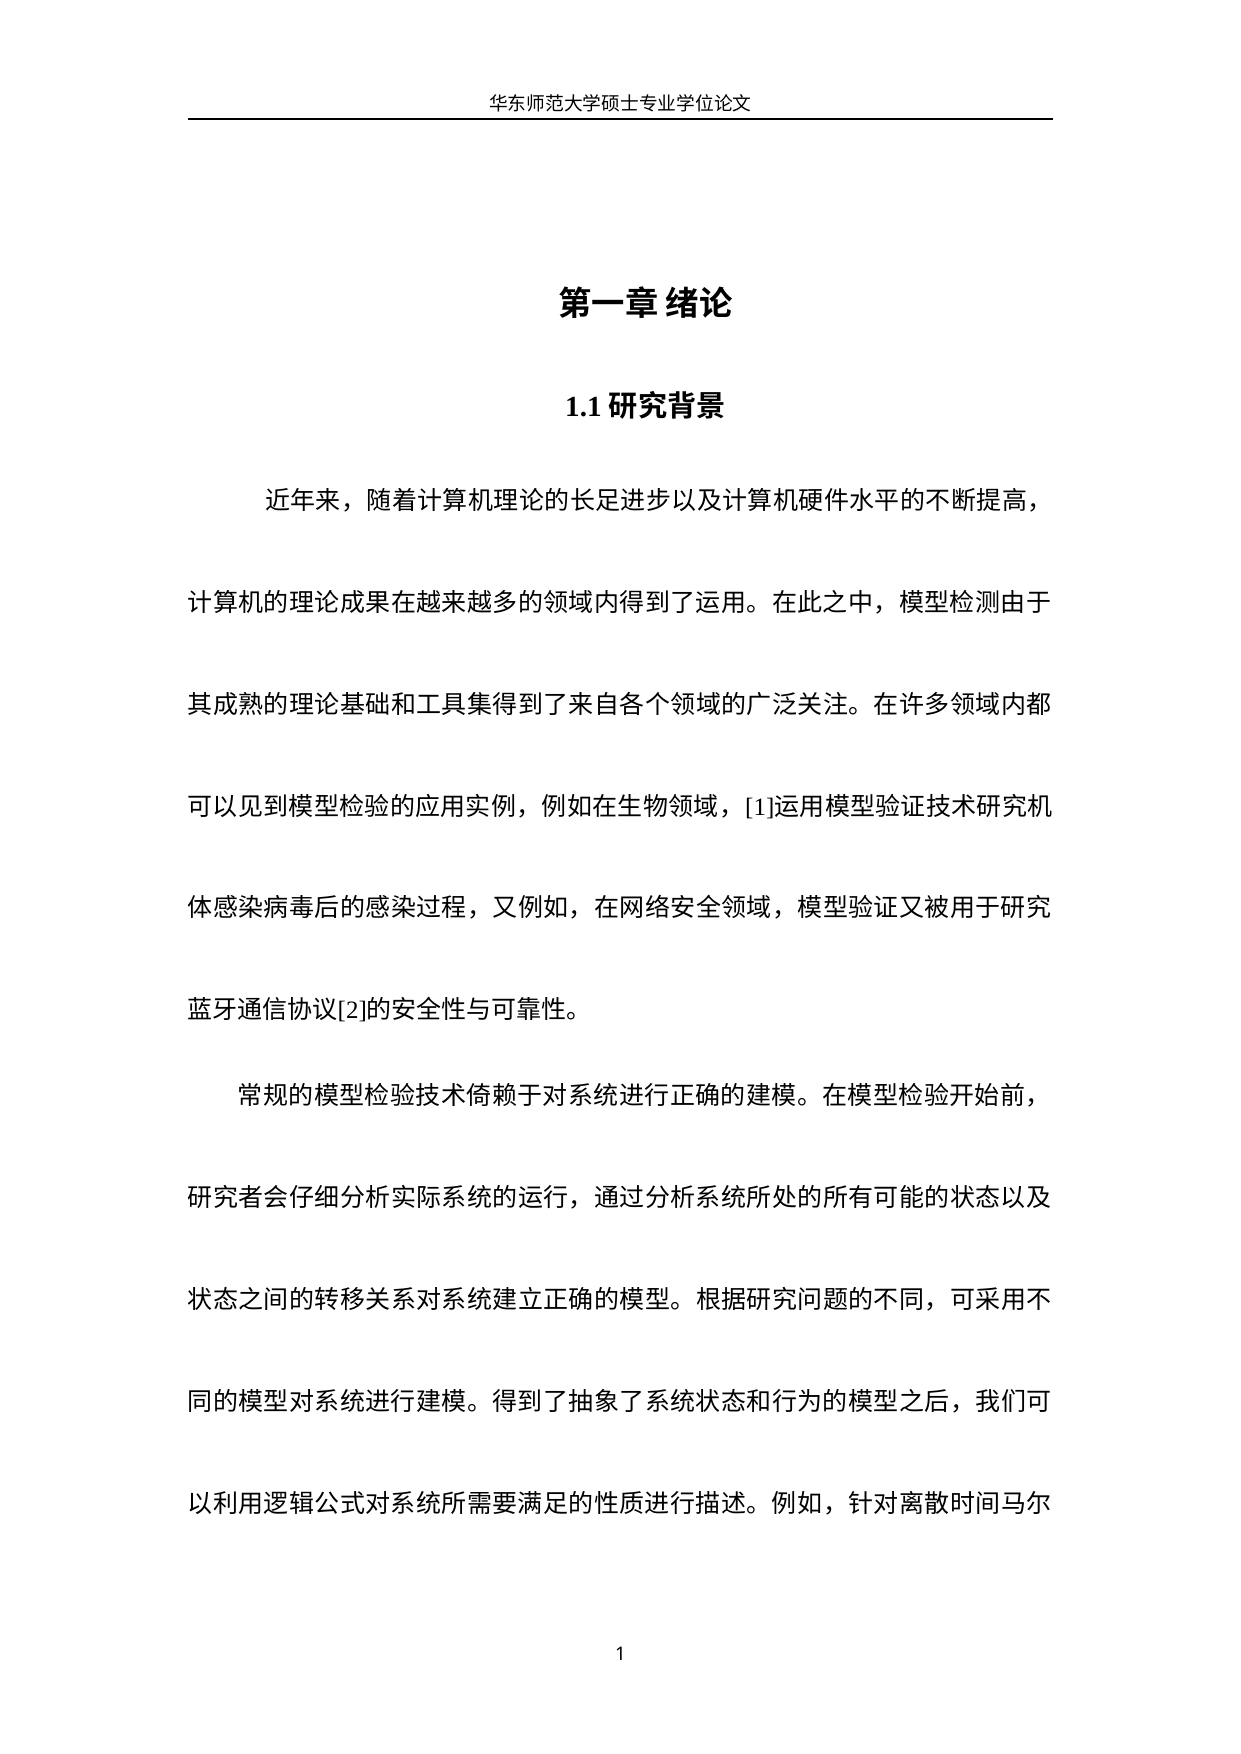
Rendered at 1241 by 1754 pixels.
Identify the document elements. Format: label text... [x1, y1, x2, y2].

text 近年来，随着计算机理论的长足进步以及计算机硬件水平的不断提高，计算机的理论成果在越来越多的领域内得到了运用。在此之中，模型检测由于其成熟的理论基础和工具集得到了来自各个领域的广泛关注。在许多领域内都可以见到模型检验的应用实例，例如在生物领域，[1]运用模型验证技术研究机体感染病毒后的感染过程，又例如，在网络安全领域，模型验证又被用于研究蓝牙通信协议[2]的安全性与可靠性。 [187, 464, 1053, 1042]
subtitle 第一章 绪论 [187, 267, 1053, 335]
subtitle 1.1 研究背景 [187, 369, 1053, 437]
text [187, 1060, 1053, 1535]
